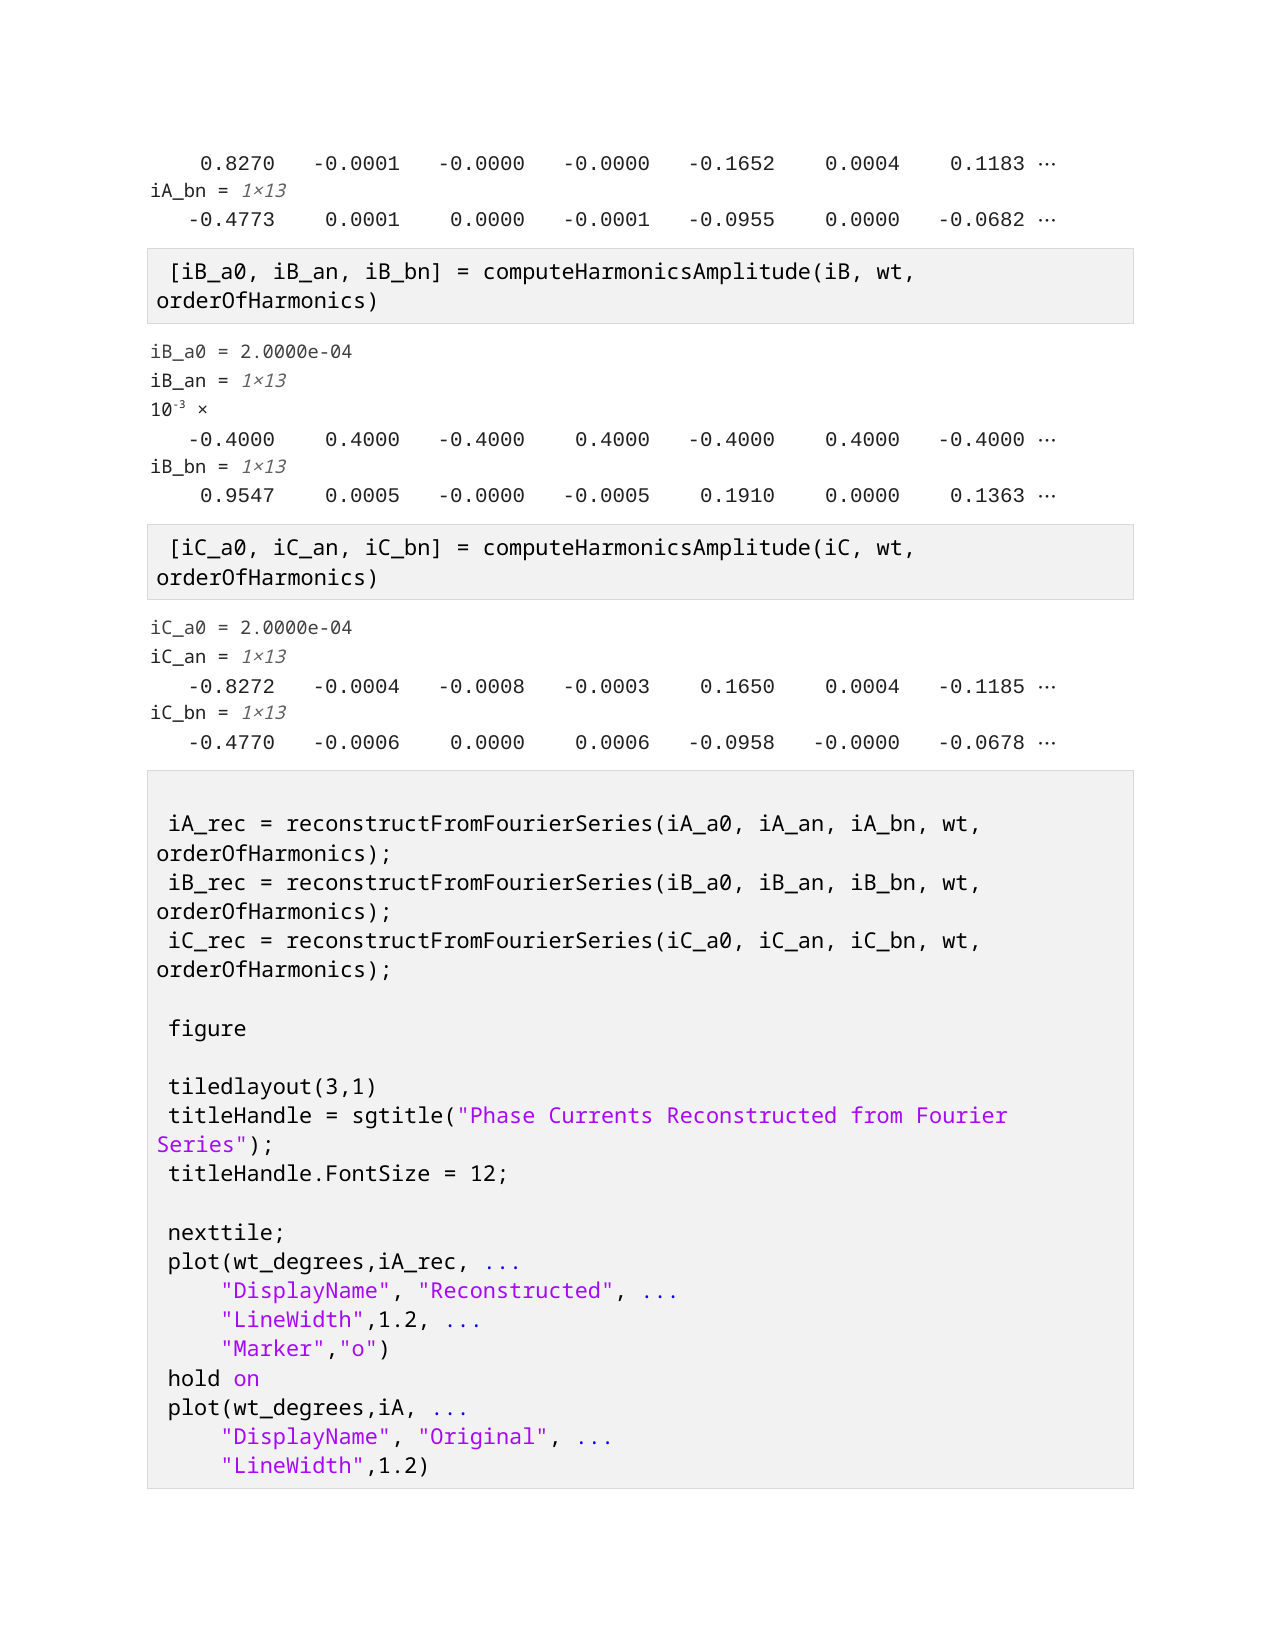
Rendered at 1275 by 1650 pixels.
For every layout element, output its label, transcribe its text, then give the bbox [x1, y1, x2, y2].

text iB_rec = reconstructFromFourierSeries(iB_a0, iB_an, iB_bn, wt, orderOfHarmonics); [148, 858, 1133, 916]
text plot(wt_degrees,iA, ... [148, 1383, 1133, 1412]
text "DisplayName", "Original", ... [148, 1412, 1133, 1441]
text -0.4000 0.4000 -0.4000 0.4000 -0.4000 0.4000 -0.4000 ⋯ [150, 426, 1125, 453]
text titleHandle.FontSize = 12; [148, 1149, 1133, 1179]
text iA_bn = 1×13 [150, 177, 1125, 202]
text "Marker","o") [148, 1324, 1133, 1354]
text nexttile; [148, 1208, 1133, 1237]
text "LineWidth",1.2, ... [148, 1295, 1133, 1324]
text iC_a0 = 2.0000e-04 [150, 614, 1125, 640]
text iA_rec = reconstructFromFourierSeries(iA_a0, iA_an, iA_bn, wt, orderOfHarmonics); [148, 799, 1133, 858]
text iC_an = 1×13 [150, 643, 1125, 669]
text figure [148, 1004, 1133, 1033]
text "DisplayName", "Reconstructed", ... [148, 1266, 1133, 1295]
text -0.4770 -0.0006 0.0000 0.0006 -0.0958 -0.0000 -0.0678 ⋯ [150, 729, 1125, 756]
text 0.9547 0.0005 -0.0000 -0.0005 0.1910 0.0000 0.1363 ⋯ [150, 482, 1125, 509]
text iC_rec = reconstructFromFourierSeries(iC_a0, iC_an, iC_bn, wt, orderOfHarmonics); [148, 916, 1133, 974]
text titleHandle = sgtitle("Phase Currents Reconstructed from Fourier Series"); [148, 1091, 1133, 1149]
text [iB_a0, iB_an, iB_bn] = computeHarmonicsAmplitude(iB, wt, orderOfHarmonics) [148, 249, 1133, 323]
text iB_a0 = 2.0000e-04 [150, 338, 1125, 364]
text tiledlayout(3,1) [148, 1062, 1133, 1091]
text -0.8272 -0.0004 -0.0008 -0.0003 0.1650 0.0004 -0.1185 ⋯ [150, 673, 1125, 700]
text "LineWidth",1.2) [148, 1441, 1133, 1488]
text plot(wt_degrees,iA_rec, ... [148, 1237, 1133, 1266]
text iB_an = 1×13 [150, 367, 1125, 393]
text iB_bn = 1×13 [150, 453, 1125, 478]
text -0.4773 0.0001 0.0000 -0.0001 -0.0955 0.0000 -0.0682 ⋯ [150, 206, 1125, 233]
text 0.8270 -0.0001 -0.0000 -0.0000 -0.1652 0.0004 0.1183 ⋯ [150, 150, 1125, 177]
text 10-3 × [150, 397, 1125, 422]
text [iC_a0, iC_an, iC_bn] = computeHarmonicsAmplitude(iC, wt, orderOfHarmonics) [148, 525, 1133, 599]
text hold on [148, 1354, 1133, 1383]
text iC_bn = 1×13 [150, 700, 1125, 725]
